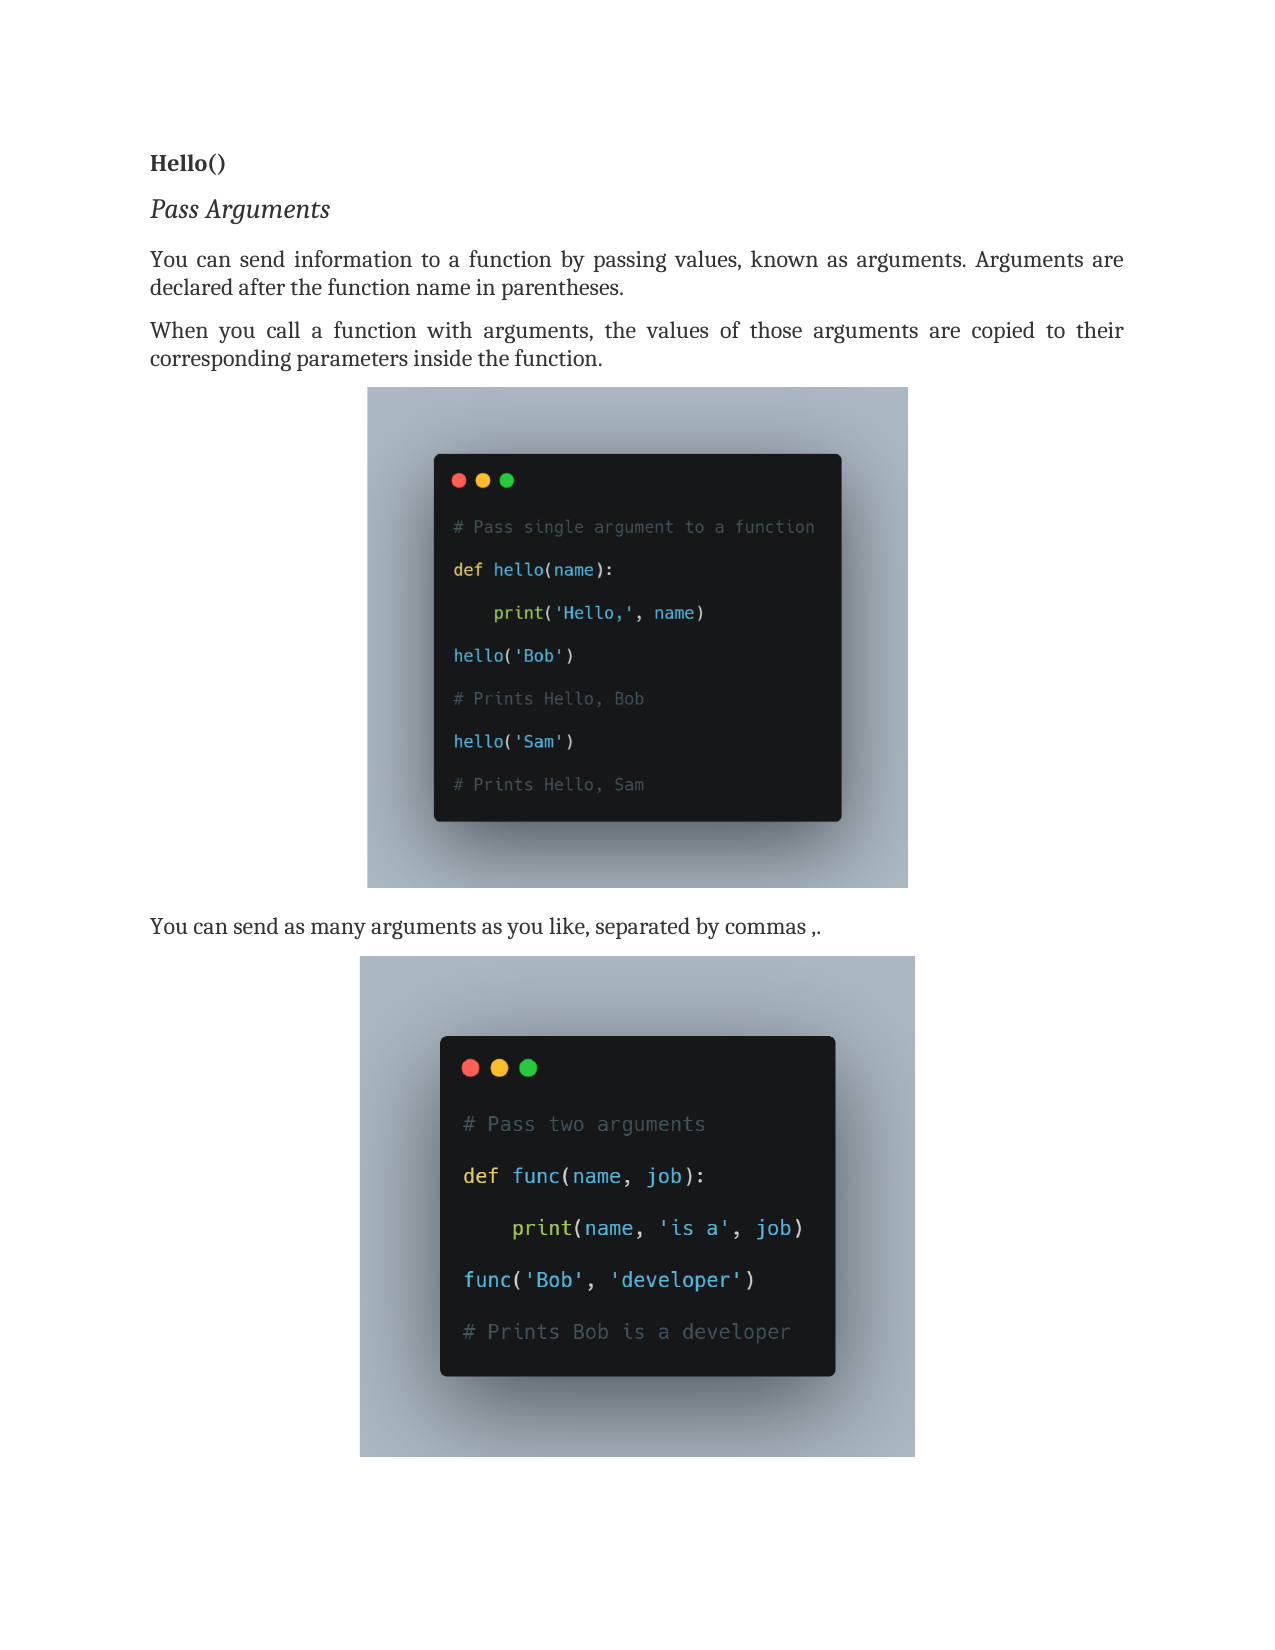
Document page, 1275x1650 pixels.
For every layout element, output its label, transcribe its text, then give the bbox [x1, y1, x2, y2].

text You can send as many arguments as you like, separated by commas ,. [150, 913, 1125, 940]
subtitle Pass Arguments [150, 193, 1125, 226]
text Hello() [150, 150, 1125, 178]
text When you call a function with arguments, the values of those arguments are copied to their corresponding parameters inside the function. [150, 317, 1125, 372]
text You can send information to a function by passing values, known as arguments. Arguments are declared after the function name in parentheses. [150, 246, 1125, 301]
picture [359, 956, 916, 1457]
picture [367, 387, 908, 888]
